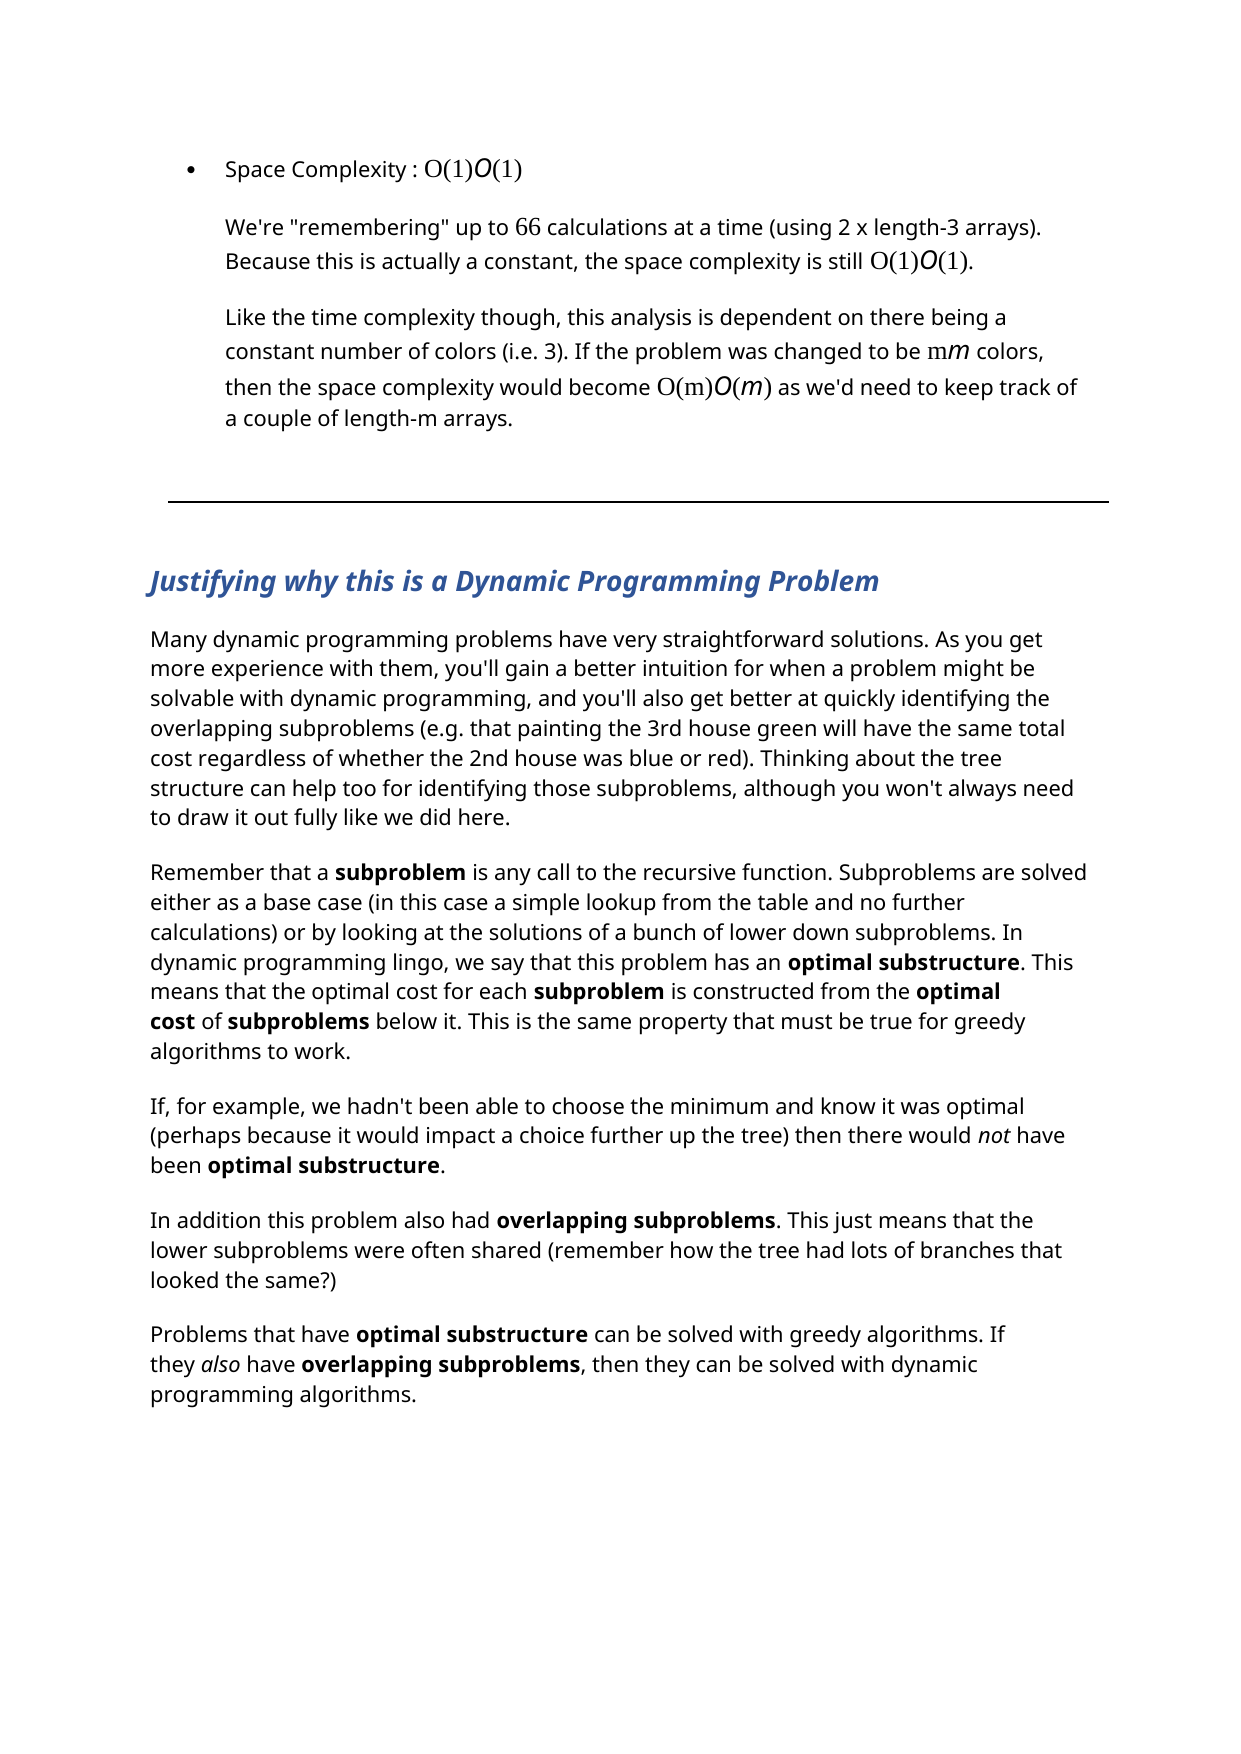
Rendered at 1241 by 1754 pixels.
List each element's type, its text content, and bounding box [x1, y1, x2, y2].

text Many dynamic programming problems have very straightforward solutions. As you get more experience with them, you'll gain a better intuition for when a problem might be solvable with dynamic programming, and you'll also get better at quickly identifying the overlapping subproblems (e.g. that painting the 3rd house green will have the same total cost regardless of whether the 2nd house was blue or red). Thinking about the tree structure can help too for identifying those subproblems, although you won't always need to draw it out fully like we did here. [150, 623, 1090, 832]
text Remember that a subproblem is any call to the recursive function. Subproblems are solved either as a base case (in this case a simple lookup from the table and no further calculations) or by looking at the solutions of a bunch of lower down subproblems. In dynamic programming lingo, we say that this problem has an optimal substructure. This means that the optimal cost for each subproblem is constructed from the optimal cost of subproblems below it. This is the same property that must be true for greedy algorithms to work. [150, 857, 1090, 1066]
text Problems that have optimal substructure can be solved with greedy algorithms. If they also have overlapping subproblems, then they can be solved with dynamic programming algorithms. [150, 1319, 1090, 1409]
text Like the time complexity though, this analysis is dependent on there being a constant number of colors (i.e. 3). If the problem was changed to be mm colors, then the space complexity would become O(m)O(m) as we'd need to keep track of a couple of length-m arrays. [225, 302, 1090, 432]
text We're "remembering" up to 66 calculations at a time (using 2 x length-3 arrays). Because this is actually a constant, the space complexity is still O(1)O(1). [225, 211, 1090, 277]
subtitle Justifying why this is a Dynamic Programming Problem [150, 562, 1090, 600]
text In addition this problem also had overlapping subproblems. This just means that the lower subproblems were often shared (remember how the tree had lots of branches that looked the same?) [150, 1205, 1090, 1294]
text If, for example, we hadn't been able to choose the minimum and know it was optimal (perhaps because it would impact a choice further up the tree) then there would not have been optimal substructure. [150, 1091, 1090, 1180]
list Space Complexity : O(1)O(1) [187, 150, 1090, 186]
